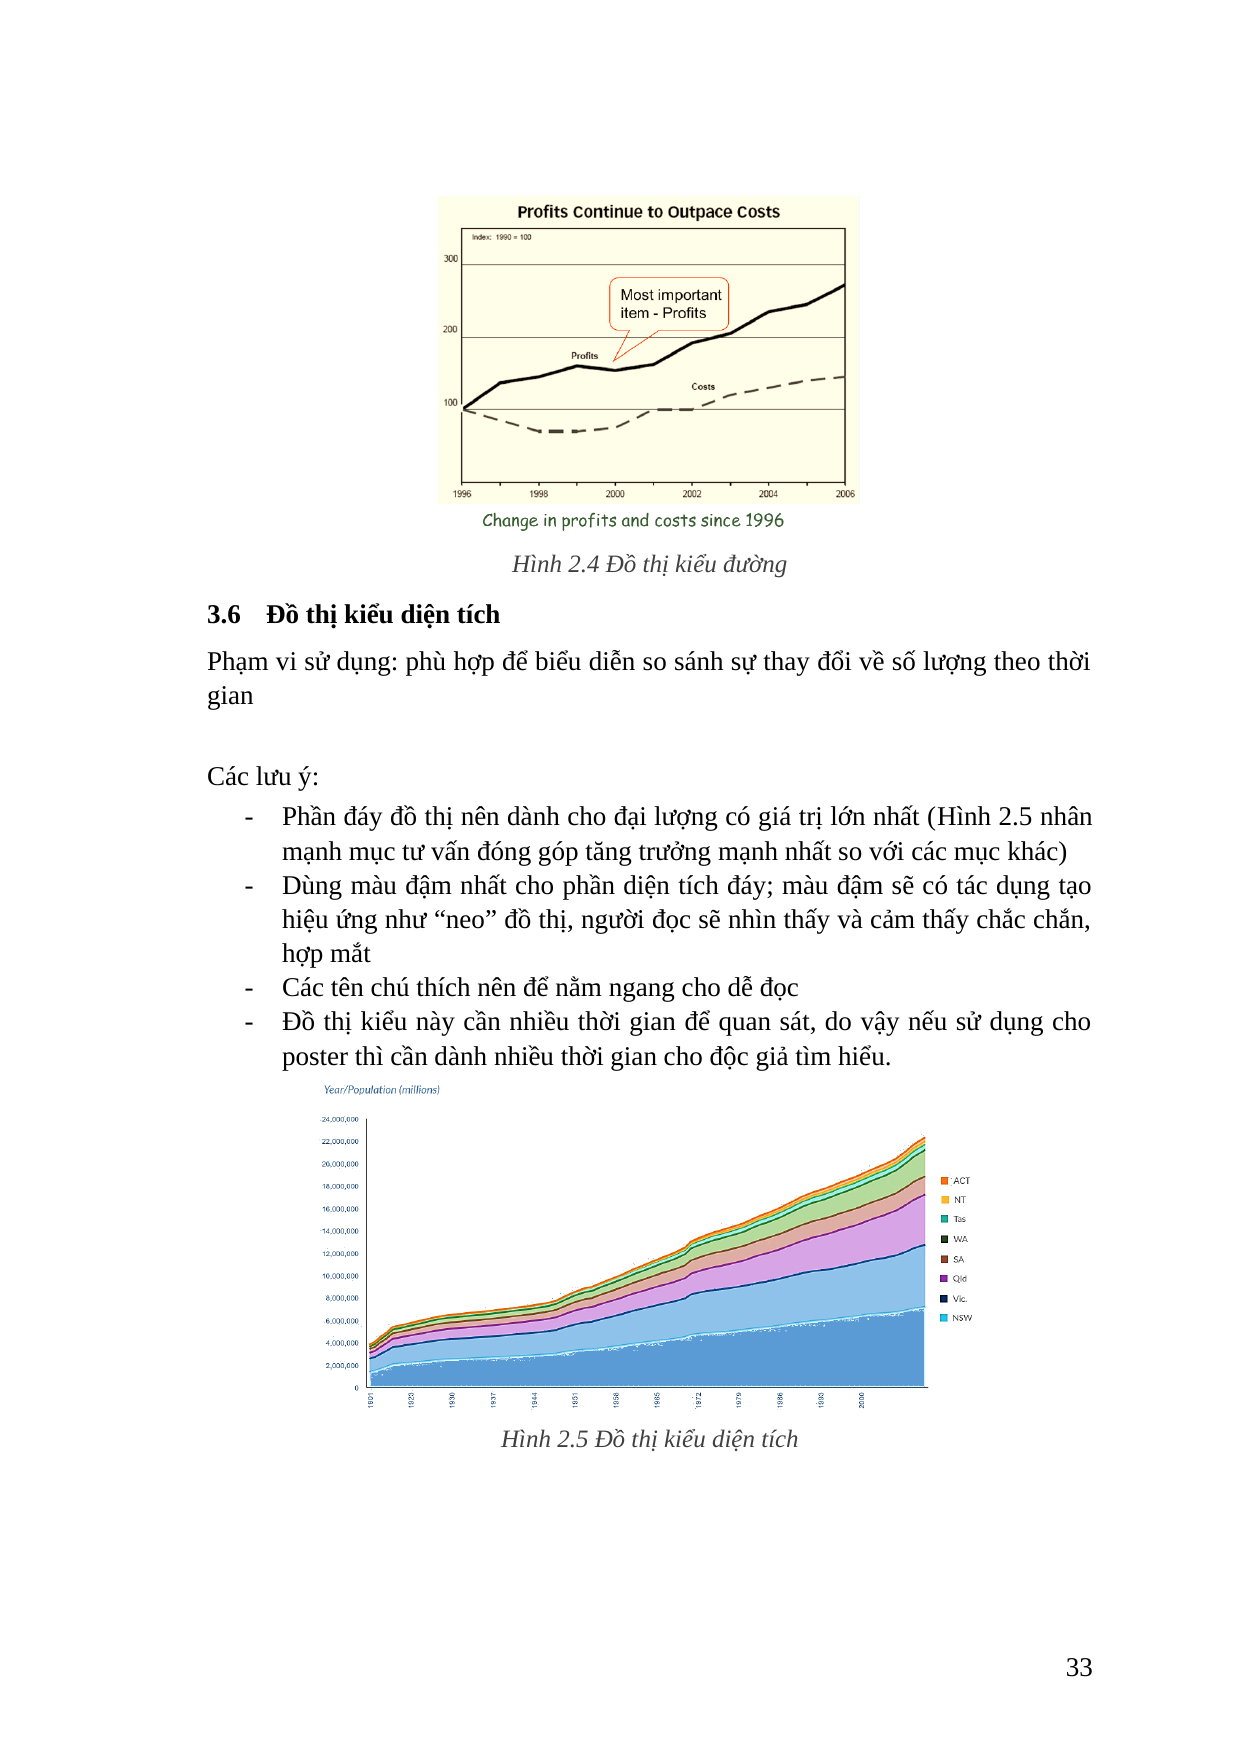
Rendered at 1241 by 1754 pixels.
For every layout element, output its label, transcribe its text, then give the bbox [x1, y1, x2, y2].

list Phần đáy đồ thị nên dành cho đại lượng có giá trị lớn nhất (Hình 2.5 nhân mạnh mục tư vấn đóng góp tăng trưởng mạnh nhất so với các mục khác) [244, 800, 1092, 866]
subtitle Đồ thị kiểu diện tích [207, 598, 1092, 629]
list Các tên chú thích nên để nằm ngang cho dễ đọc [244, 971, 1092, 1002]
picture [317, 1080, 982, 1414]
text Các lưu ý: [207, 760, 1092, 791]
text Phạm vi sử dụng: phù hợp để biểu diễn so sánh sự thay đổi về số lượng theo thời gian [207, 645, 1092, 710]
list Dùng màu đậm nhất cho phần diện tích đáy; màu đậm sẽ có tác dụng tạo hiệu ứng như “neo” đồ thị, người đọc sẽ nhìn thấy và cảm thấy chắc chắn, hợp mắt [244, 869, 1092, 968]
list Đồ thị kiểu này cần nhiều thời gian để quan sát, do vậy nếu sử dụng cho poster thì cần dành nhiều thời gian cho độc giả tìm hiểu. [244, 1005, 1092, 1071]
picture [438, 196, 862, 540]
